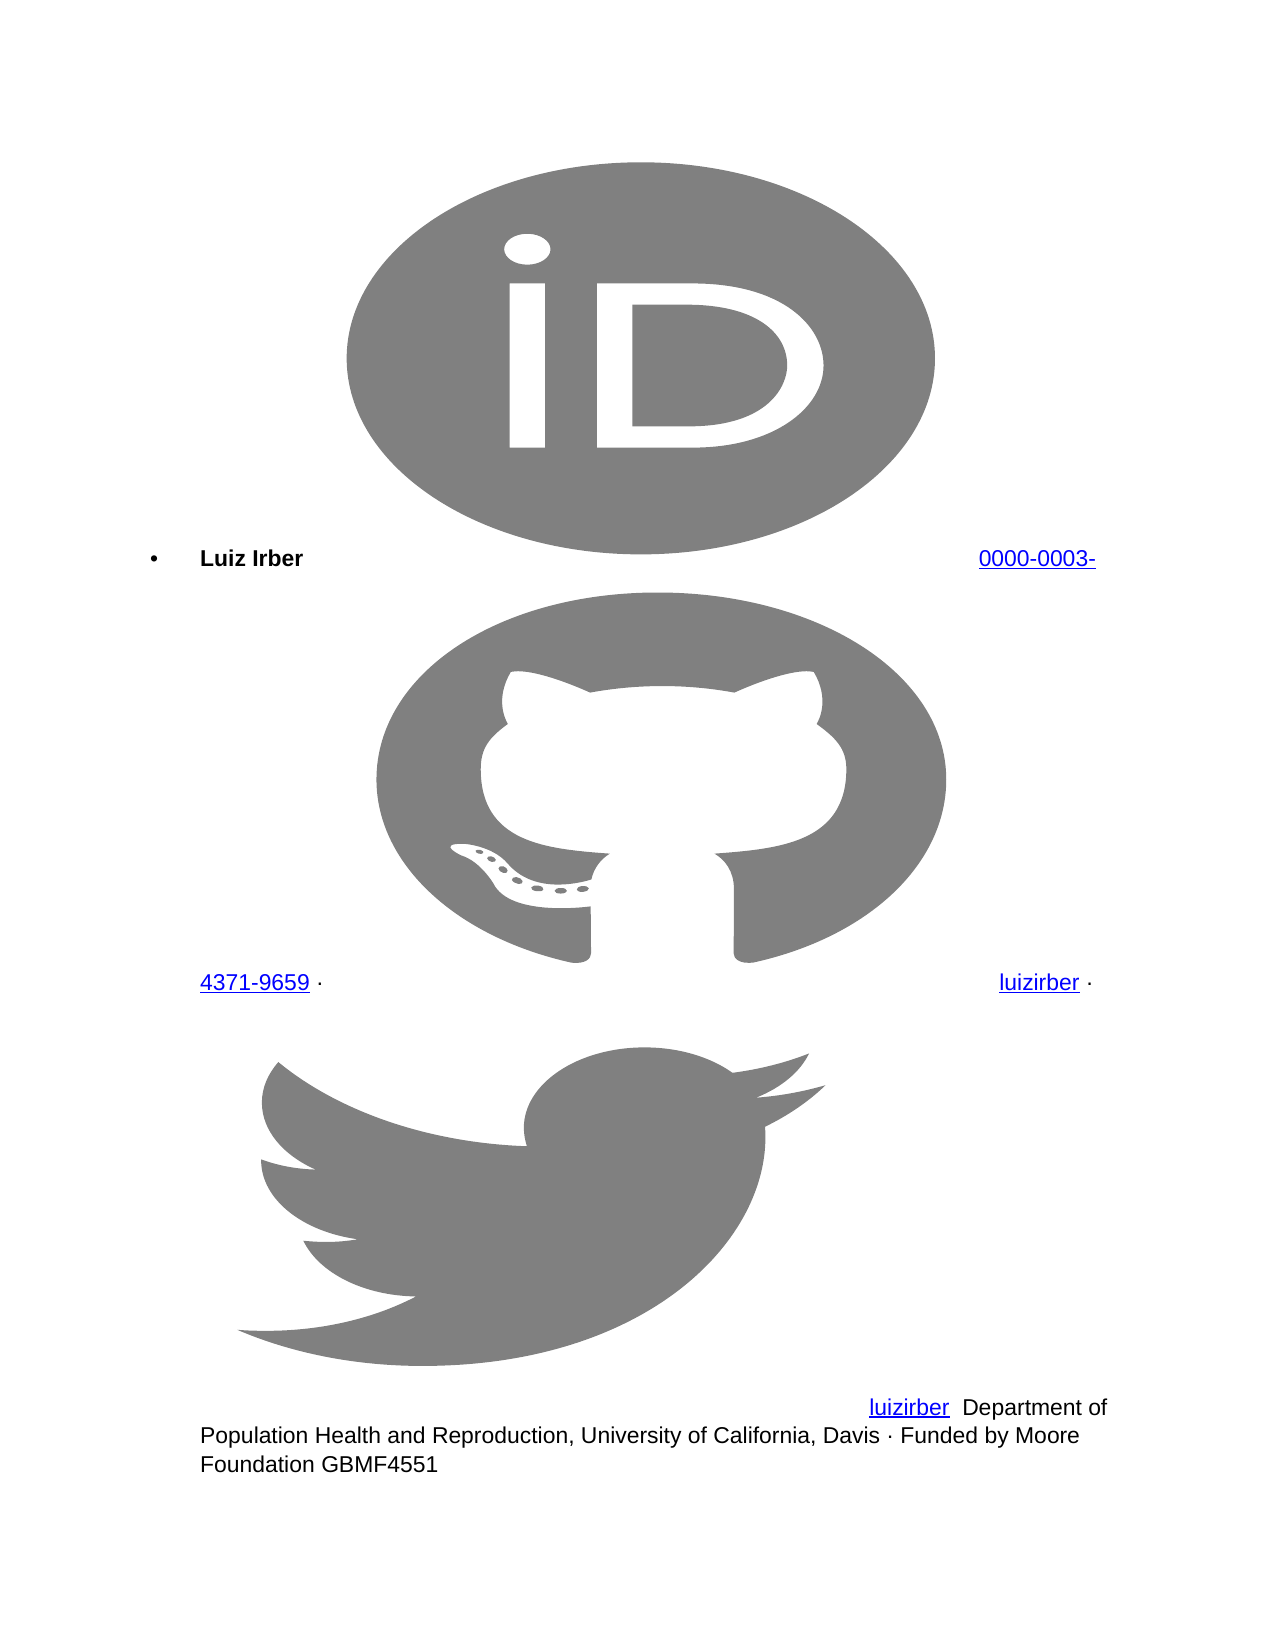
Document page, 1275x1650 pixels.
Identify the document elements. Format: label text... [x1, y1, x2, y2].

list Luiz Irber 0000-0003-4371-9659 · luizirber · luizirber Department of Population Health and Reproduction, University of California, Davis · Funded by Moore Foundation GBMF4551 [150, 150, 1125, 1478]
